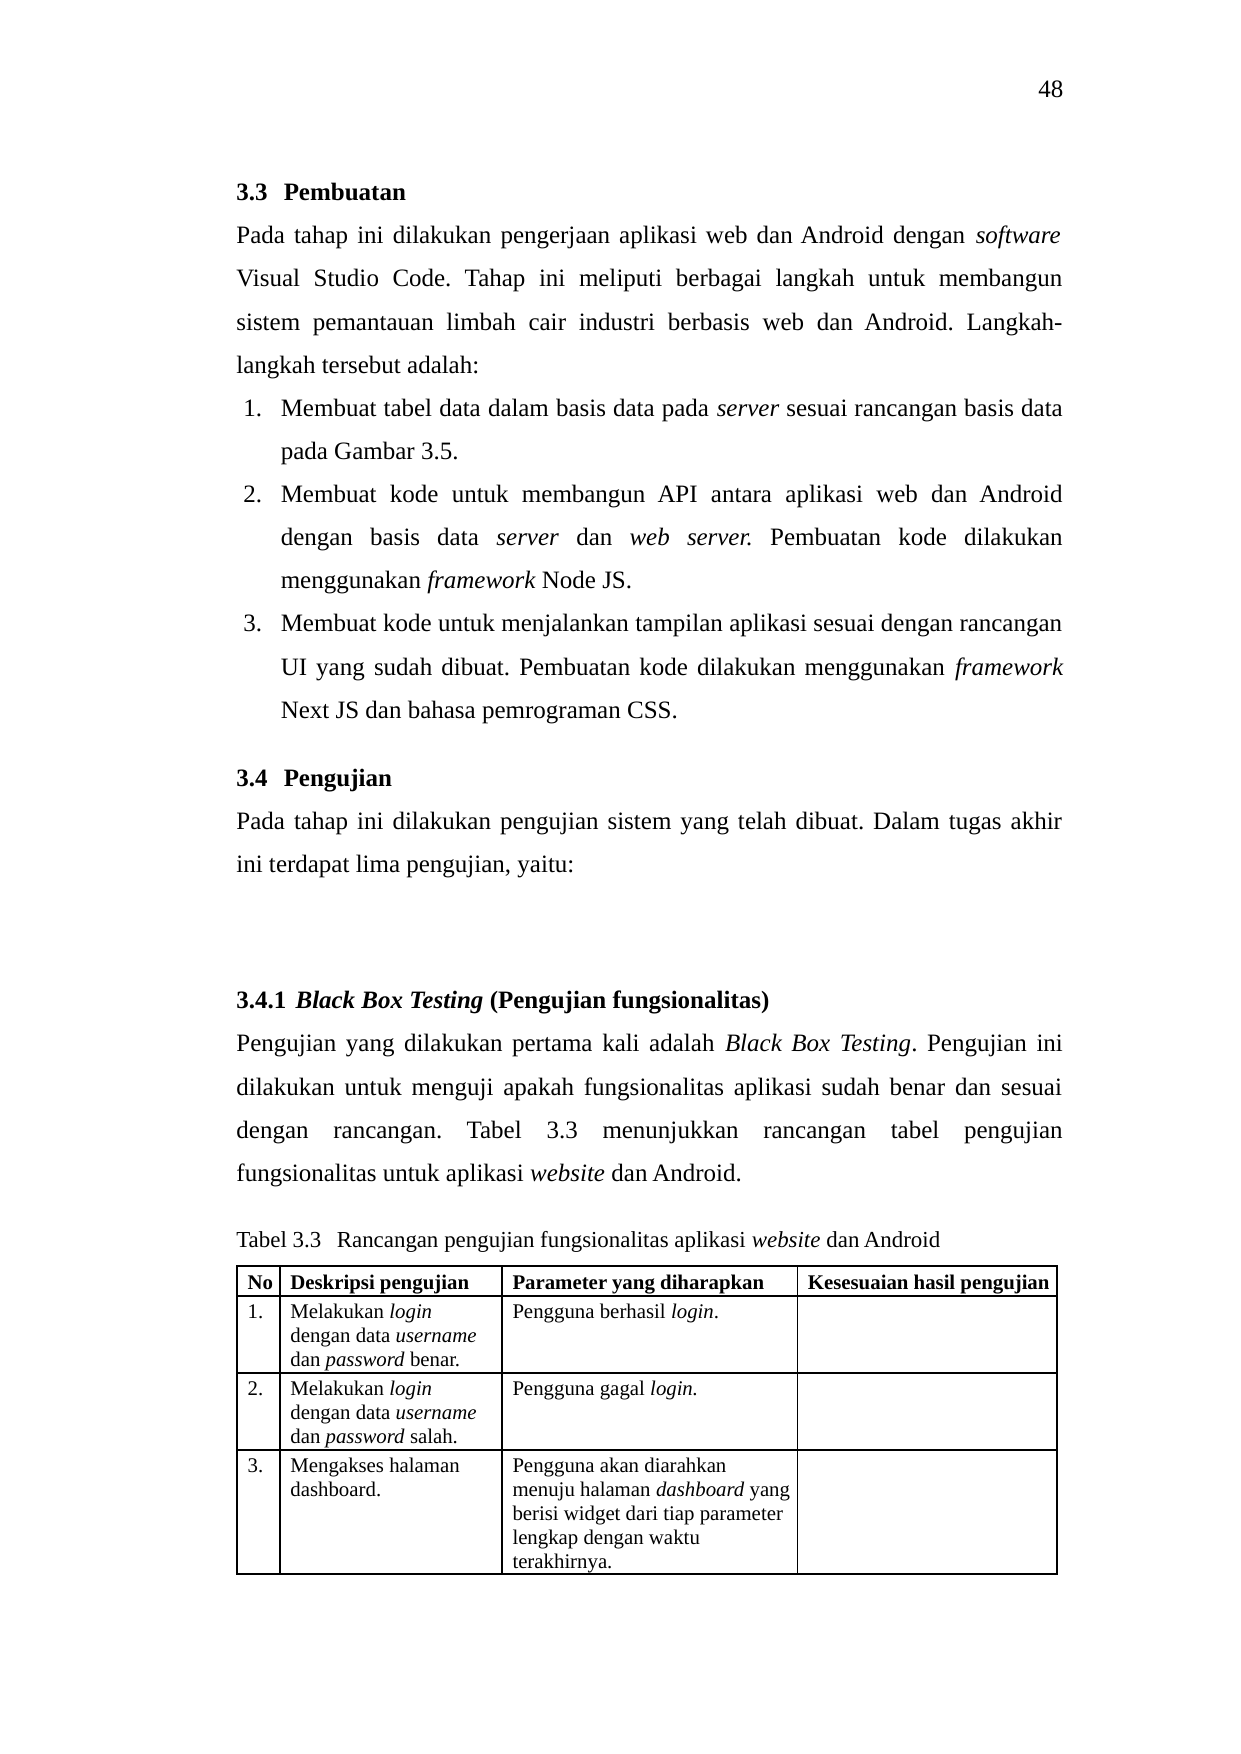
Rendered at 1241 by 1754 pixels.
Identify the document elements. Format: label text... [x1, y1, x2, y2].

text Pengujian yang dilakukan pertama kali adalah Black Box Testing. Pengujian ini dilakukan untuk menguji apakah fungsionalitas aplikasi sudah benar dan sesuai dengan rancangan. Tabel 3.3 menunjukkan rancangan tabel pengujian fungsionalitas untuk aplikasi website dan Android. [236, 1028, 1063, 1187]
table_cell Melakukan login dengan data username dan password benar. [281, 1297, 501, 1372]
table_cell [798, 1451, 1056, 1573]
table_cell 1. [238, 1297, 279, 1372]
table_cell Melakukan login dengan data username dan password salah. [281, 1374, 501, 1449]
table_header No [238, 1267, 279, 1295]
list Membuat kode untuk menjalankan tampilan aplikasi sesuai dengan rancangan UI yang sudah dibuat. Pembuatan kode dilakukan menggunakan framework Next JS dan bahasa pemrograman CSS. [243, 608, 1063, 723]
text Pada tahap ini dilakukan pengujian sistem yang telah dibuat. Dalam tugas akhir ini terdapat lima pengujian, yaitu: [236, 806, 1063, 878]
table_header Parameter yang diharapkan [503, 1267, 797, 1295]
table_cell Pengguna akan diarahkan menuju halaman dashboard yang berisi widget dari tiap parameter lengkap dengan waktu terakhirnya. [503, 1451, 797, 1573]
text Rancangan pengujian fungsionalitas aplikasi website dan Android [236, 1226, 1063, 1252]
table_header Deskripsi pengujian [281, 1267, 501, 1295]
table_cell 3. [238, 1451, 279, 1573]
table_cell Mengakses halaman dashboard. [281, 1451, 501, 1573]
table_cell Pengguna berhasil login. [503, 1297, 797, 1372]
list Membuat kode untuk membangun API antara aplikasi web dan Android dengan basis data server dan web server. Pembuatan kode dilakukan menggunakan framework Node JS. [243, 479, 1063, 594]
table_header Kesesuaian hasil pengujian [798, 1267, 1056, 1295]
table_cell [798, 1374, 1056, 1449]
text Pembuatan [236, 177, 1063, 206]
table_cell [798, 1297, 1056, 1372]
text Pada tahap ini dilakukan pengerjaan aplikasi web dan Android dengan software Visual Studio Code. Tahap ini meliputi berbagai langkah untuk membangun sistem pemantauan limbah cair industri berbasis web dan Android. Langkah-langkah tersebut adalah: [236, 220, 1063, 378]
table_cell 2. [238, 1374, 279, 1449]
text Black Box Testing (Pengujian fungsionalitas) [236, 985, 1063, 1014]
table_cell Pengguna gagal login. [503, 1374, 797, 1449]
text Pengujian [236, 763, 1063, 792]
list Membuat tabel data dalam basis data pada server sesuai rancangan basis data pada Gambar 3.5. [243, 393, 1063, 465]
